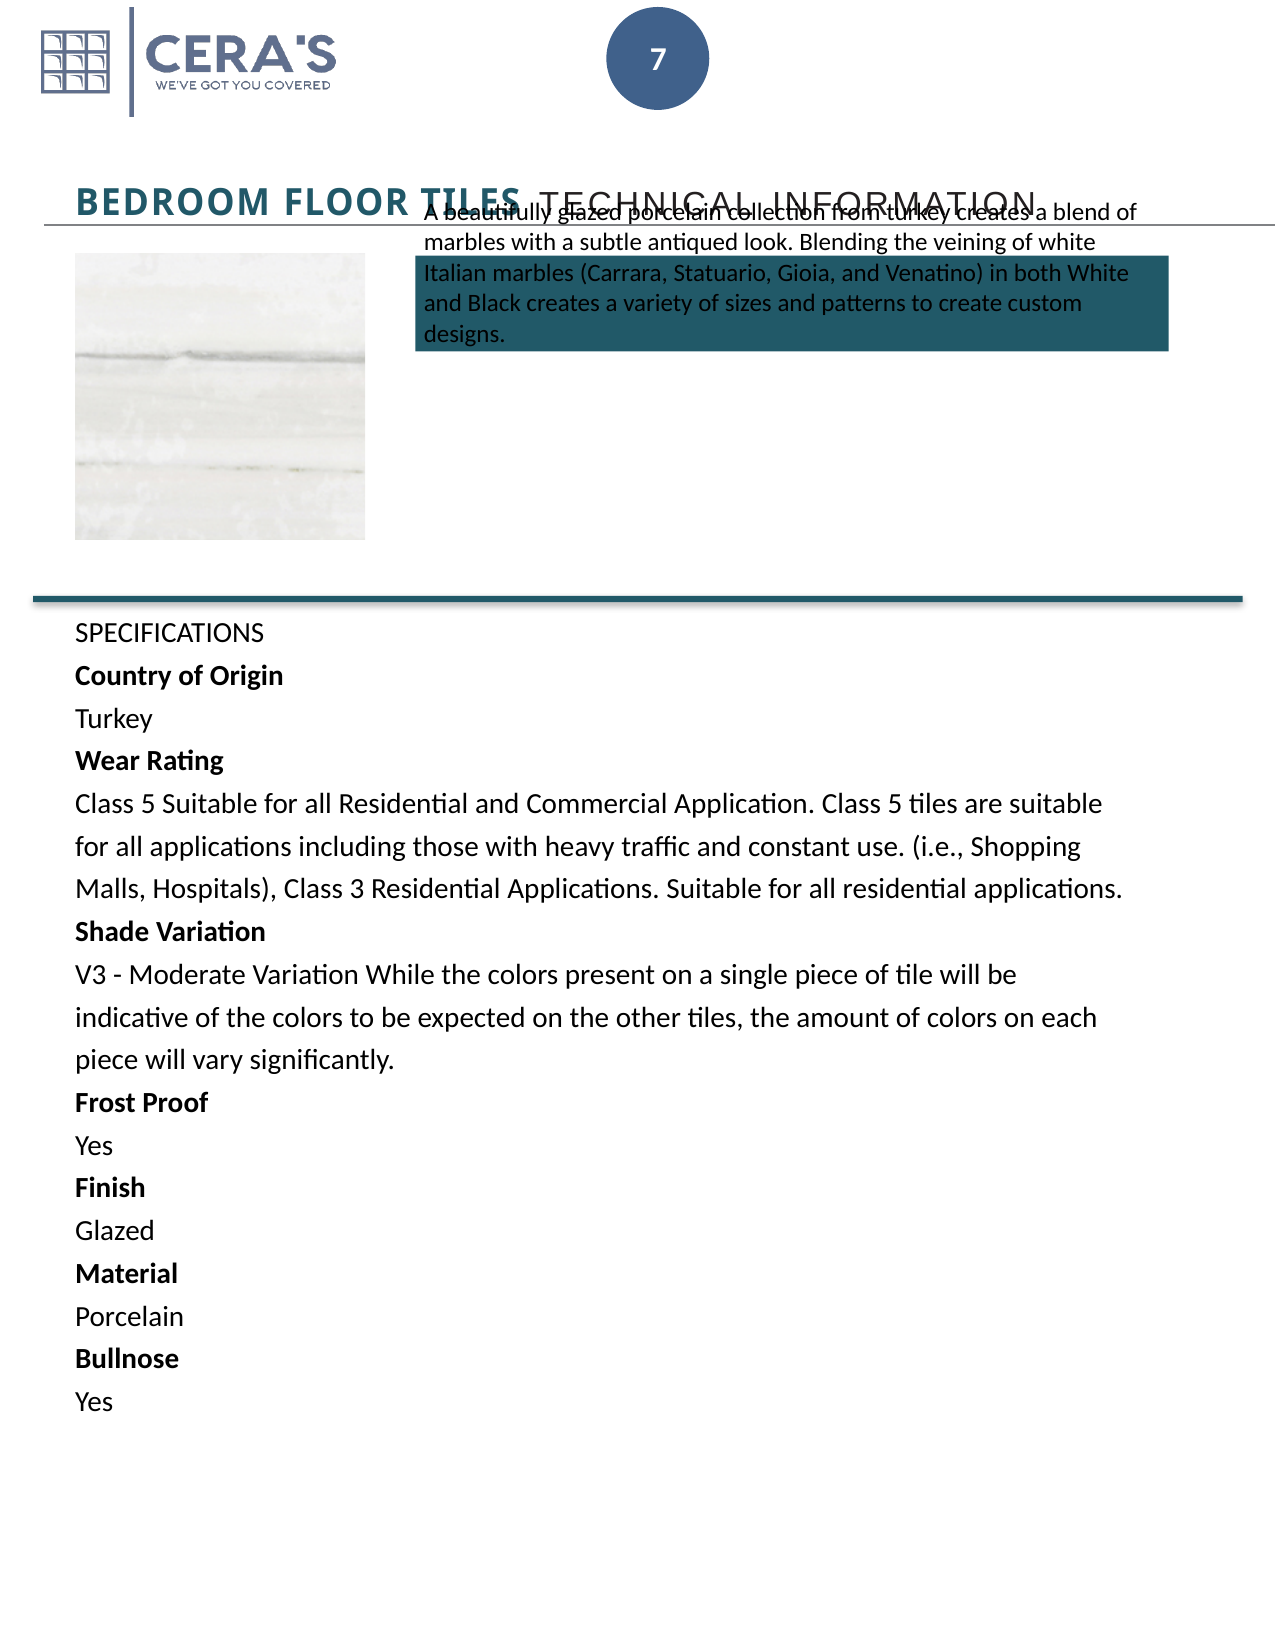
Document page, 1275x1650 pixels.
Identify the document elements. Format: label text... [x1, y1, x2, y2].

text Frost Proof [75, 1078, 1134, 1121]
text Bullnose [75, 1334, 1134, 1377]
text BEDROOM FLOOR TILES TECHNICAL INFORMATION [75, 181, 1200, 224]
text SPECIFICATIONS [75, 611, 1134, 651]
text Turkey [75, 694, 1134, 737]
text Country of Origin [75, 651, 1134, 694]
text Wear Rating [75, 737, 1134, 779]
text Class 5 Suitable for all Residential and Commercial Application. Class 5 tiles are suitable for all applications including those with heavy traffic and constant use. (i.e., Shopping Malls, Hospitals), Class 3 Residential Applications. Suitable for all residential applications. [75, 779, 1134, 907]
text Finish [75, 1164, 1134, 1206]
text V3 - Moderate Variation While the colors present on a single piece of tile will be indicative of the colors to be expected on the other tiles, the amount of colors on each piece will vary significantly. [75, 950, 1134, 1078]
text Yes [75, 1121, 1134, 1164]
text Glazed [75, 1206, 1134, 1249]
text Shade Variation [75, 907, 1134, 950]
text Material [75, 1249, 1134, 1292]
text Porcelain [75, 1292, 1134, 1334]
picture [75, 253, 366, 540]
text Yes [75, 1377, 1134, 1420]
